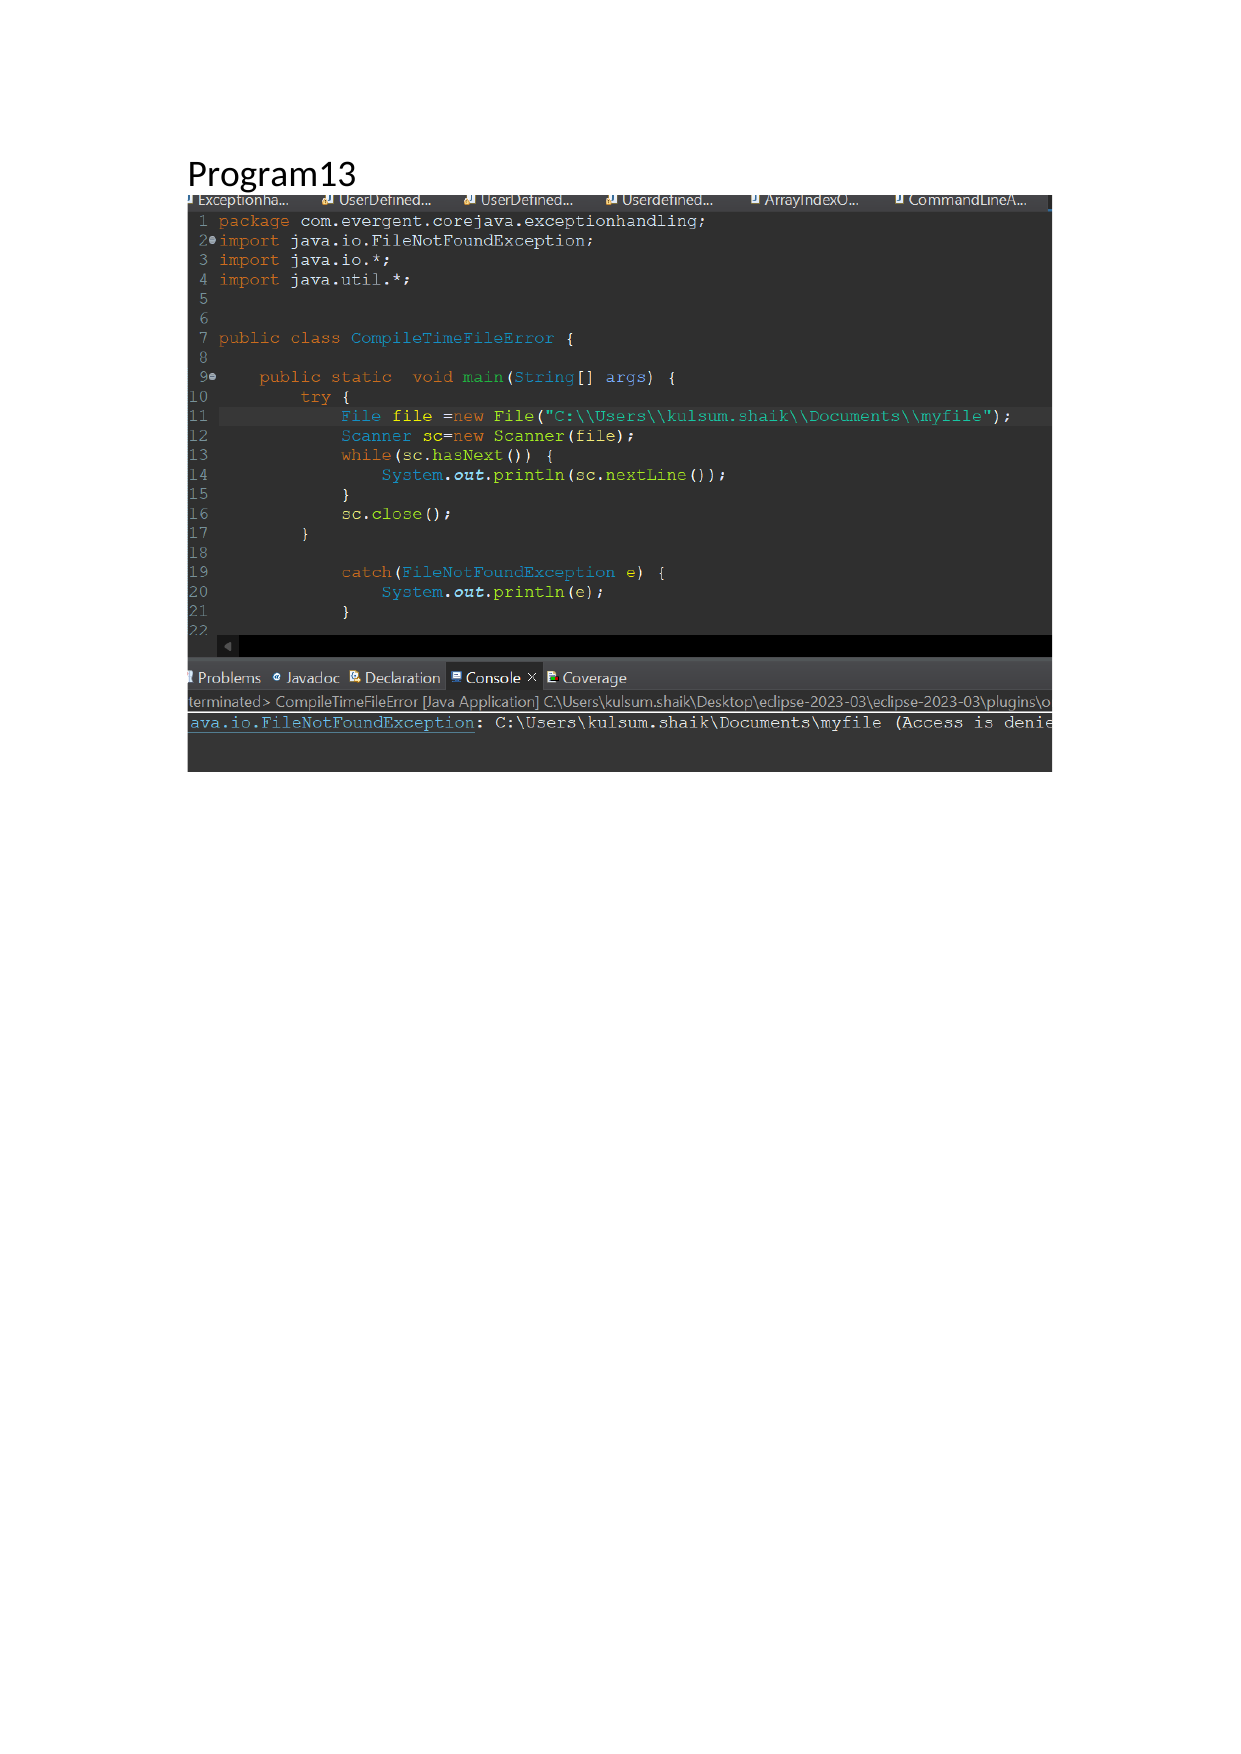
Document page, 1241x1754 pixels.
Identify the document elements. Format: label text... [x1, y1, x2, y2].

list Program13 [187, 150, 1053, 195]
picture [187, 195, 1053, 772]
